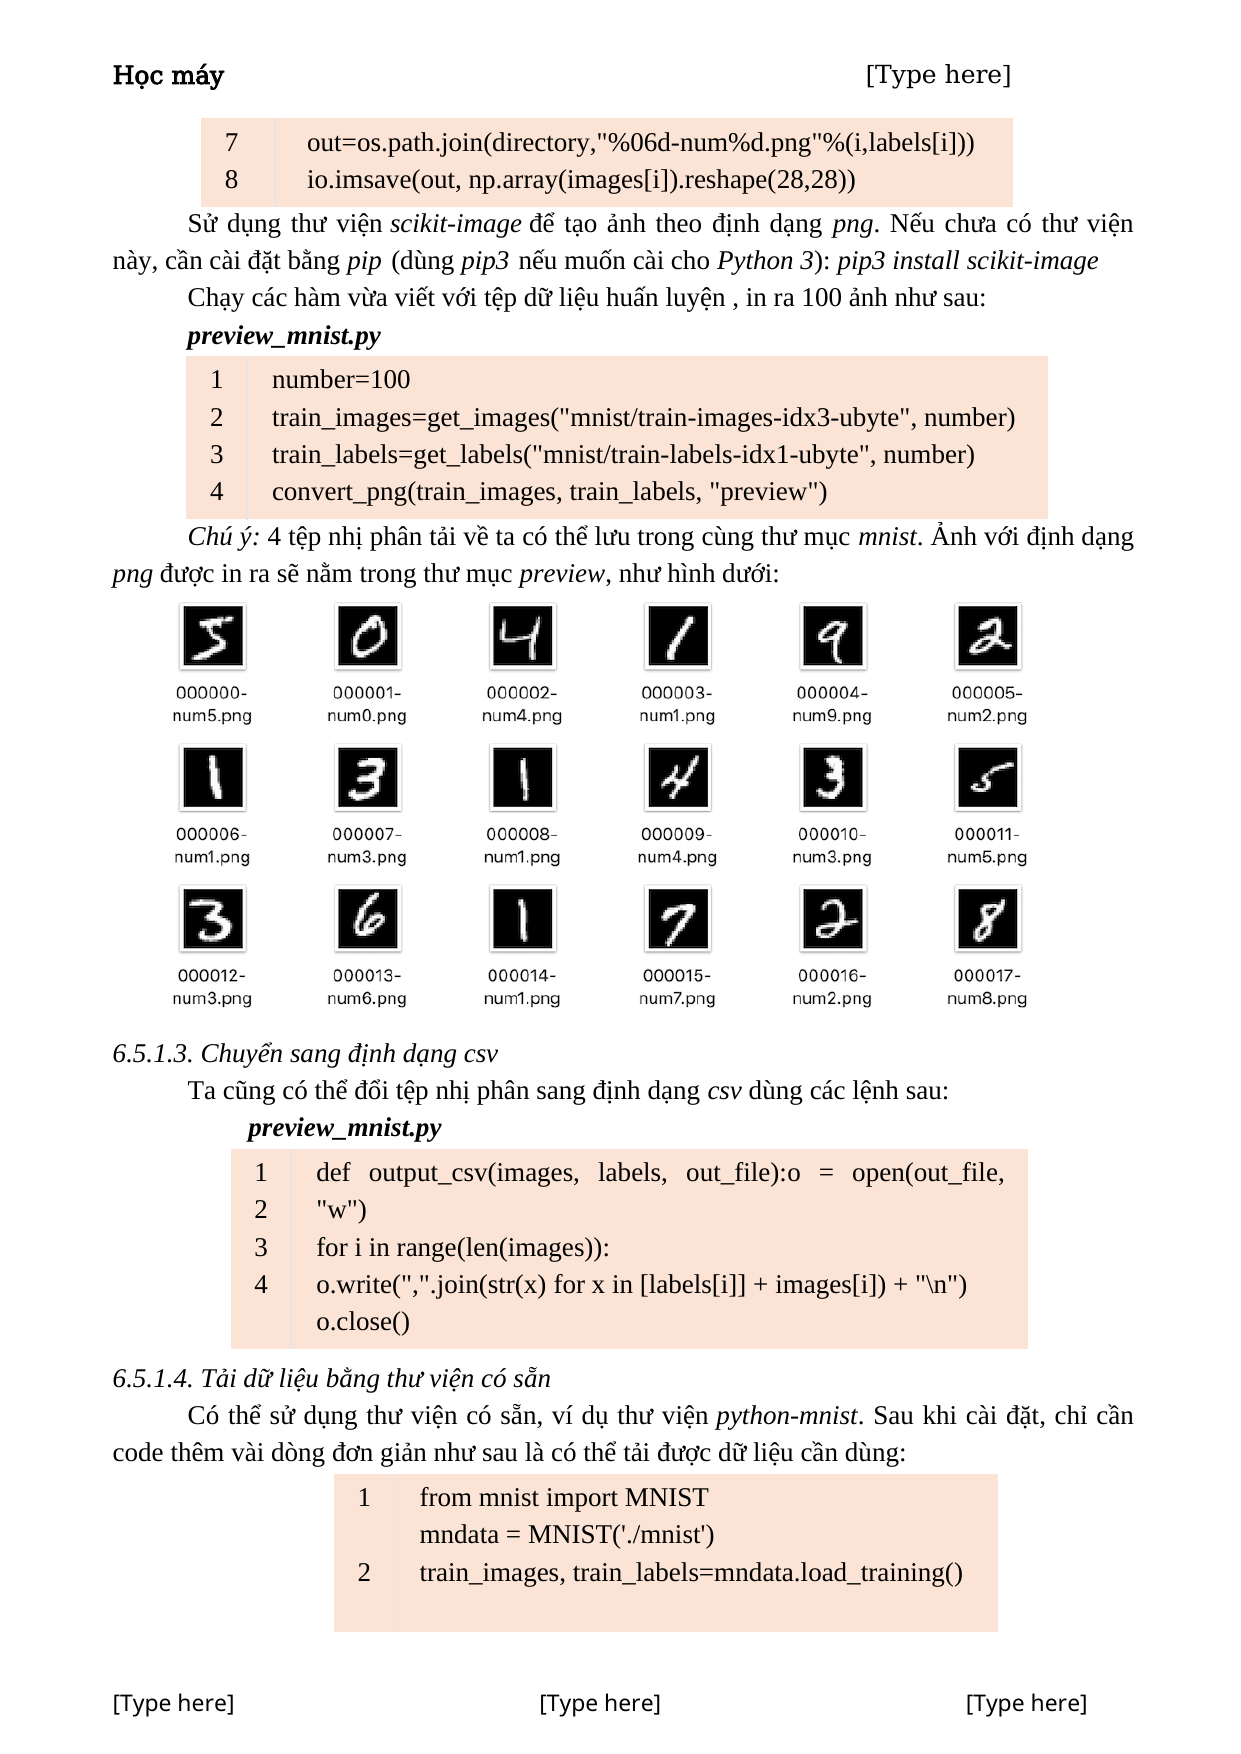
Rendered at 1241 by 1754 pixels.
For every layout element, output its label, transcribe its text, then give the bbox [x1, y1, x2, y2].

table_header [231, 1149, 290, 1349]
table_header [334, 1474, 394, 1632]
text Chạy các hàm vừa viết với tệp dữ liệu huấn luyện , in ra 100 ảnh như sau: [112, 282, 1134, 313]
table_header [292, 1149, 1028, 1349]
text Sử dụng thư viện scikit-image để tạo ảnh theo định dạng png. Nếu chưa có thư viện này, cần cài đặt bằng pip (dùng pip3 nếu muốn cài cho Python 3): pip3 install scikit-image [112, 207, 1134, 275]
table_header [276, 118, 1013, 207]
text Ta cũng có thể đổi tệp nhị phân sang định dạng csv dùng các lệnh sau: [112, 1074, 1134, 1105]
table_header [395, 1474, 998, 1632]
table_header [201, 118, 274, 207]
text Chú ý: 4 tệp nhị phân tải về ta có thể lưu trong cùng thư mục mnist. Ảnh với định dạng png được in ra sẽ nằm trong thư mục preview, như hình dưới: [112, 519, 1134, 588]
text Có thể sử dụng thư viện có sẵn, ví dụ thư viện python-mnist. Sau khi cài đặt, chỉ cần code thêm vài dòng đơn giản như sau là có thể tải được dữ liệu cần dùng: [112, 1399, 1134, 1467]
text preview_mnist.py [112, 319, 1134, 350]
text preview_mnist.py [112, 1111, 1134, 1142]
text 6.5.1.4. Tải dữ liệu bằng thư viện có sẵn [112, 1362, 1134, 1393]
text 6.5.1.3. Chuyển sang định dạng csv [112, 1037, 1134, 1068]
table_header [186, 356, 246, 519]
picture [142, 594, 1061, 1019]
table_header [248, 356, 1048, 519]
